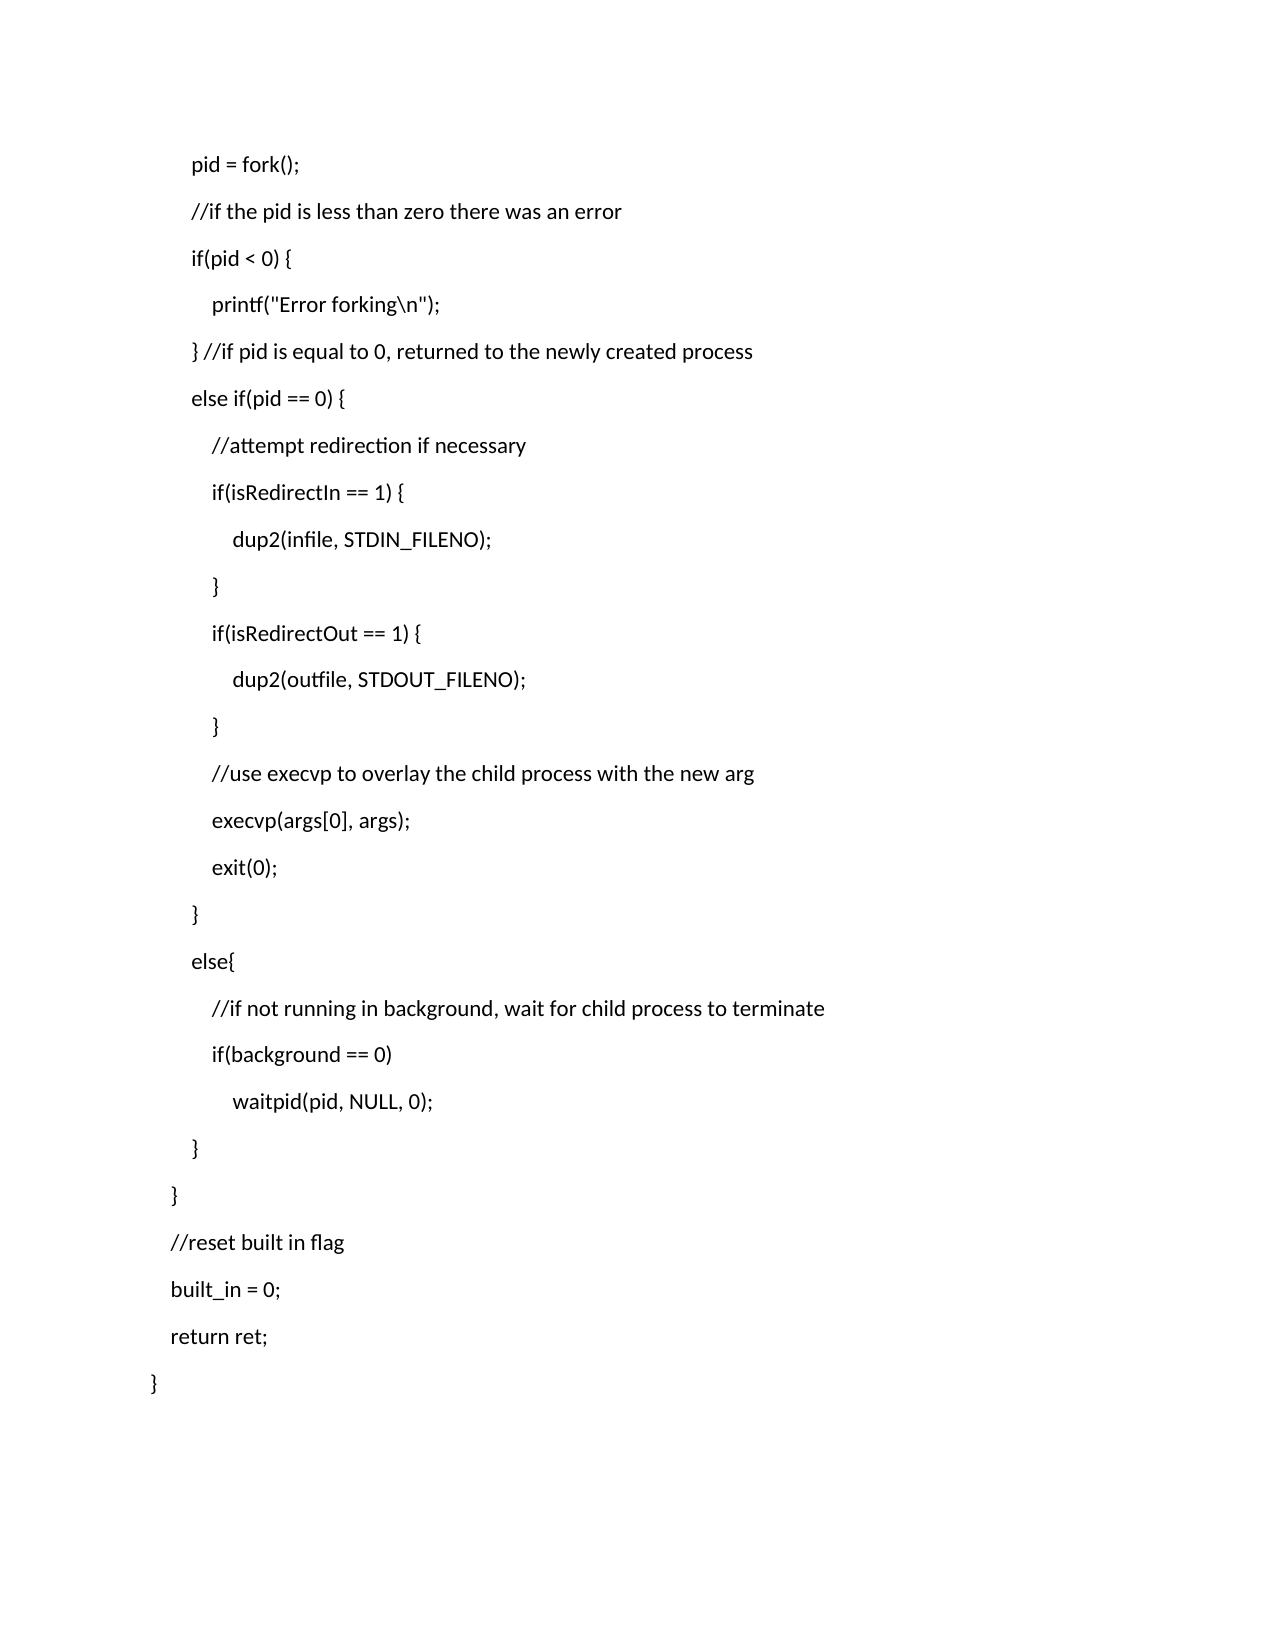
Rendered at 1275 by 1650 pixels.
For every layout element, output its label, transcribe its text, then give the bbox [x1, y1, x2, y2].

text } [150, 572, 1125, 600]
text return ret; [150, 1322, 1125, 1350]
text } [150, 712, 1125, 741]
text } [150, 900, 1125, 928]
text waitpid(pid, NULL, 0); [150, 1087, 1125, 1116]
text exit(0); [150, 853, 1125, 881]
text if(isRedirectIn == 1) { [150, 478, 1125, 506]
text if(isRedirectOut == 1) { [150, 619, 1125, 647]
text //attempt redirection if necessary [150, 431, 1125, 459]
text printf("Error forking\n"); [150, 291, 1125, 319]
text dup2(outfile, STDOUT_FILENO); [150, 666, 1125, 694]
text } [150, 1369, 1125, 1397]
text //if the pid is less than zero there was an error [150, 197, 1125, 225]
text dup2(infile, STDIN_FILENO); [150, 525, 1125, 553]
text //reset built in flag [150, 1228, 1125, 1256]
text if(background == 0) [150, 1041, 1125, 1069]
text else{ [150, 947, 1125, 975]
text } [150, 1181, 1125, 1209]
text //if not running in background, wait for child process to terminate [150, 994, 1125, 1022]
text } //if pid is equal to 0, returned to the newly created process [150, 337, 1125, 366]
text if(pid < 0) { [150, 244, 1125, 272]
text } [150, 1134, 1125, 1162]
text //use execvp to overlay the child process with the new arg [150, 759, 1125, 787]
text execvp(args[0], args); [150, 806, 1125, 834]
text else if(pid == 0) { [150, 384, 1125, 412]
text pid = fork(); [150, 150, 1125, 178]
text built_in = 0; [150, 1275, 1125, 1303]
